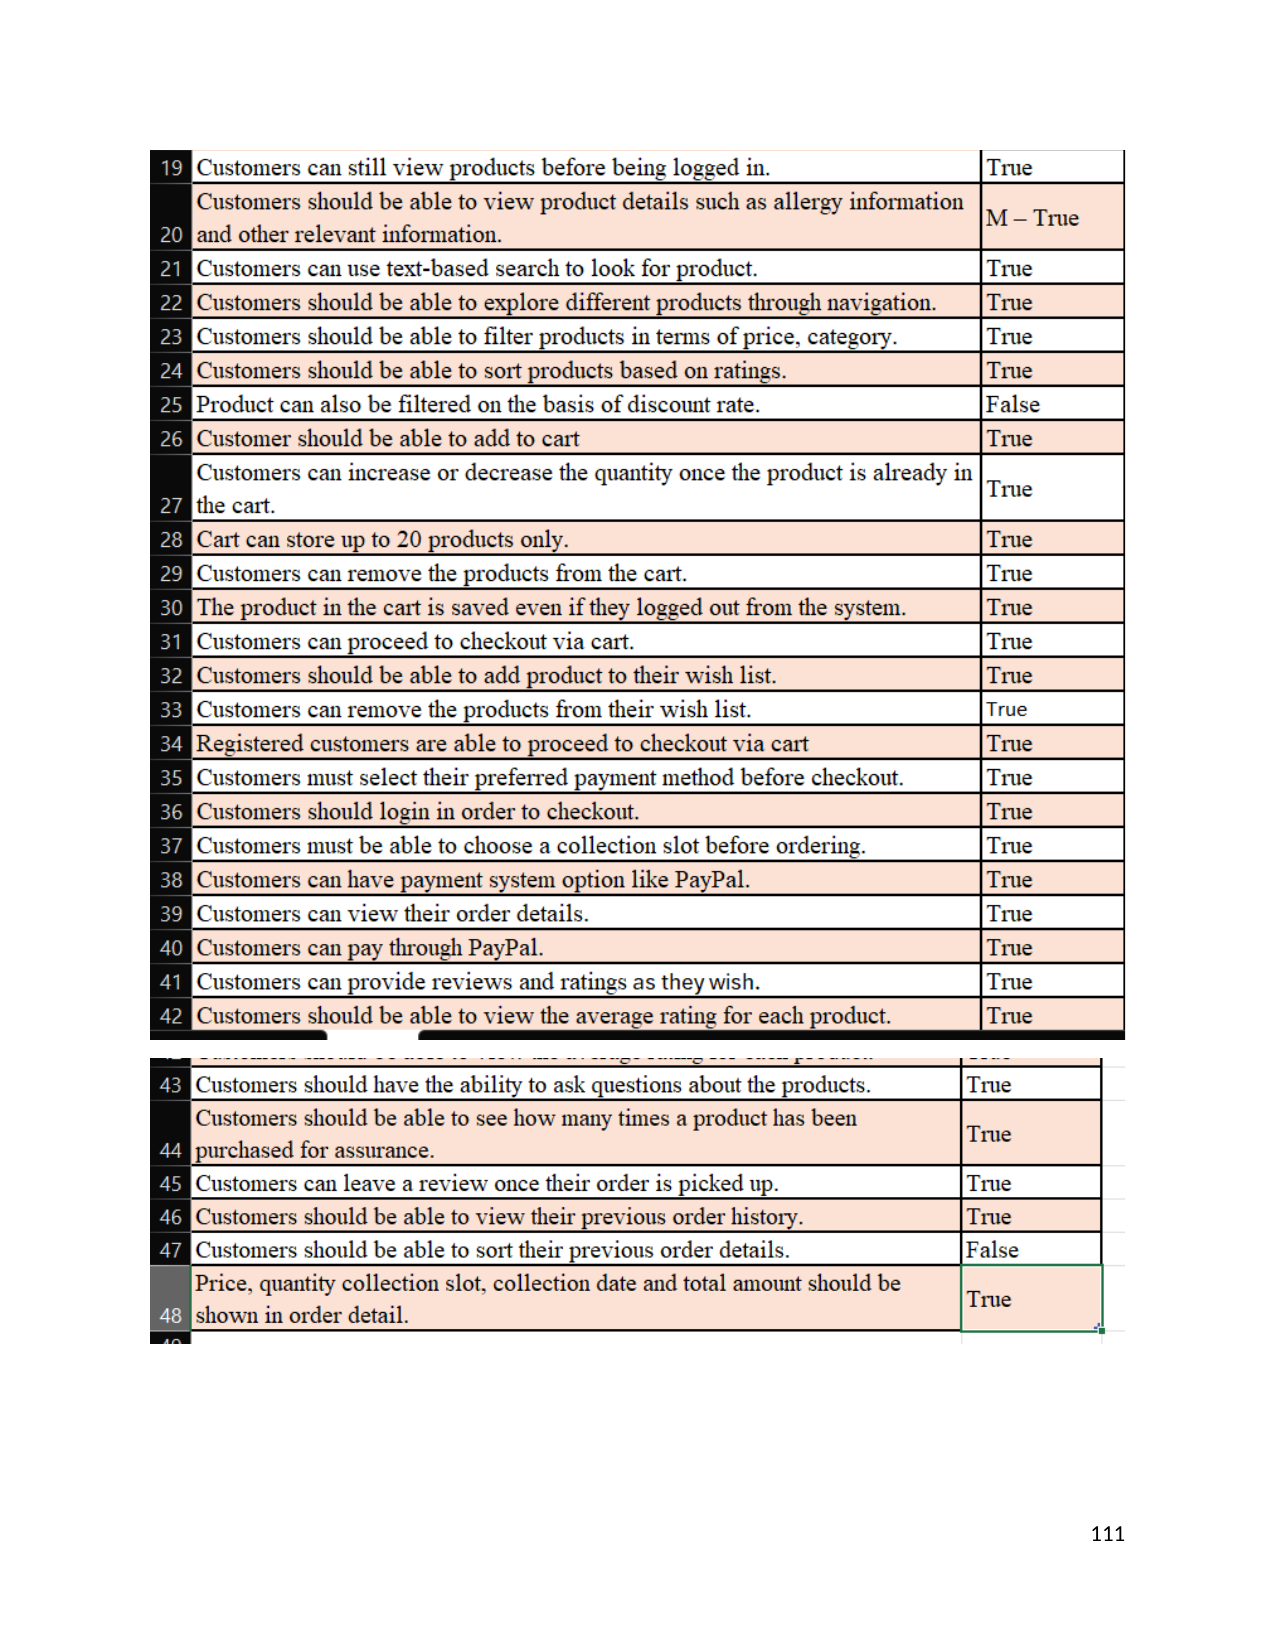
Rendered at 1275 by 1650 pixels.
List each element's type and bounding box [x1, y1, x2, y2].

picture [150, 150, 1125, 1040]
picture [150, 1058, 1125, 1344]
